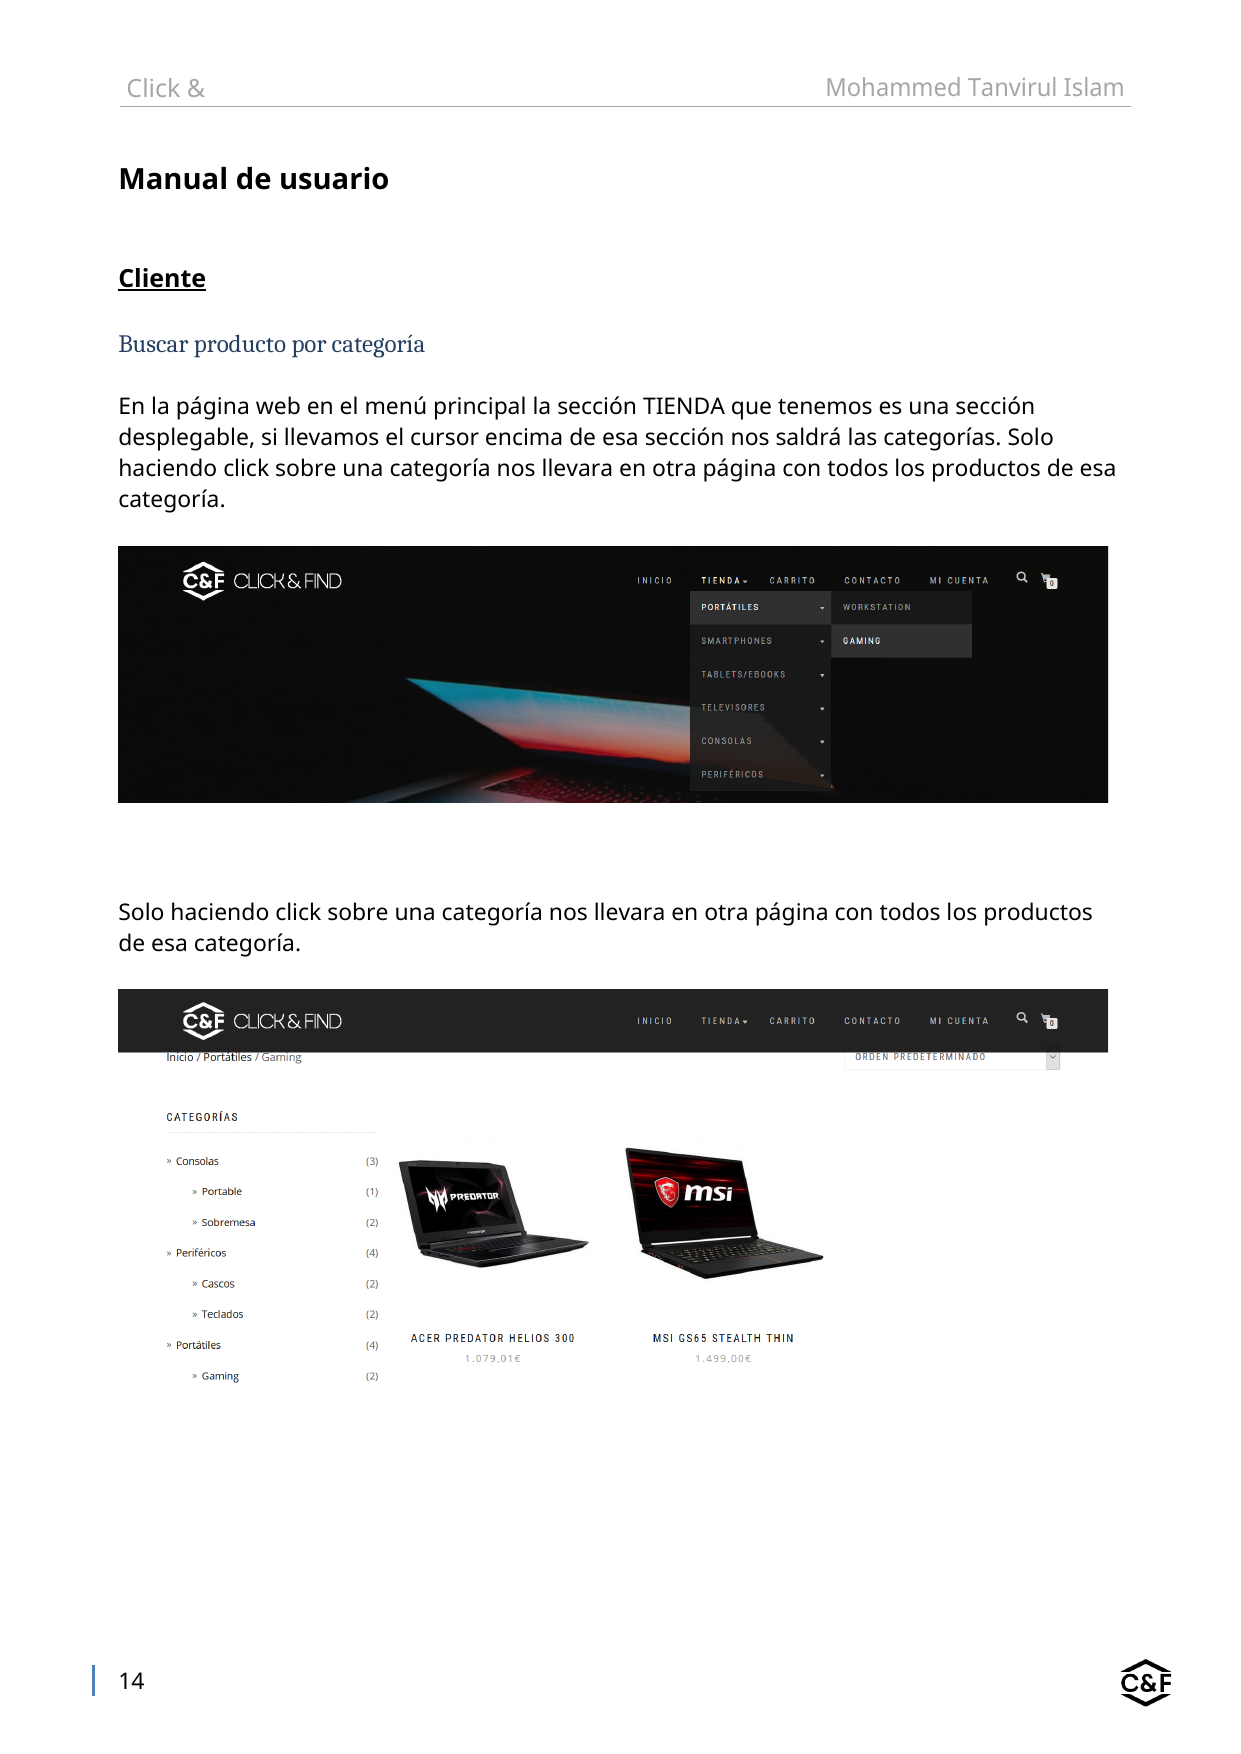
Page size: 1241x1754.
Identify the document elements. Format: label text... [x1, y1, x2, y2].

subtitle Buscar producto por categoría [118, 330, 1122, 358]
picture [118, 989, 1109, 1387]
subtitle Manual de usuario [118, 158, 1122, 198]
text Solo haciendo click sobre una categoría nos llevara en otra página con todos los productos de esa categoría. [118, 896, 1122, 958]
picture [1120, 1658, 1172, 1707]
subtitle Cliente [118, 260, 1122, 294]
picture [118, 546, 1109, 803]
text En la página web en el menú principal la sección TIENDA que tenemos es una sección desplegable, si llevamos el cursor encima de esa sección nos saldrá las categorías. Solo haciendo click sobre una categoría nos llevara en otra página con todos los productos de esa categoría. [118, 390, 1122, 515]
